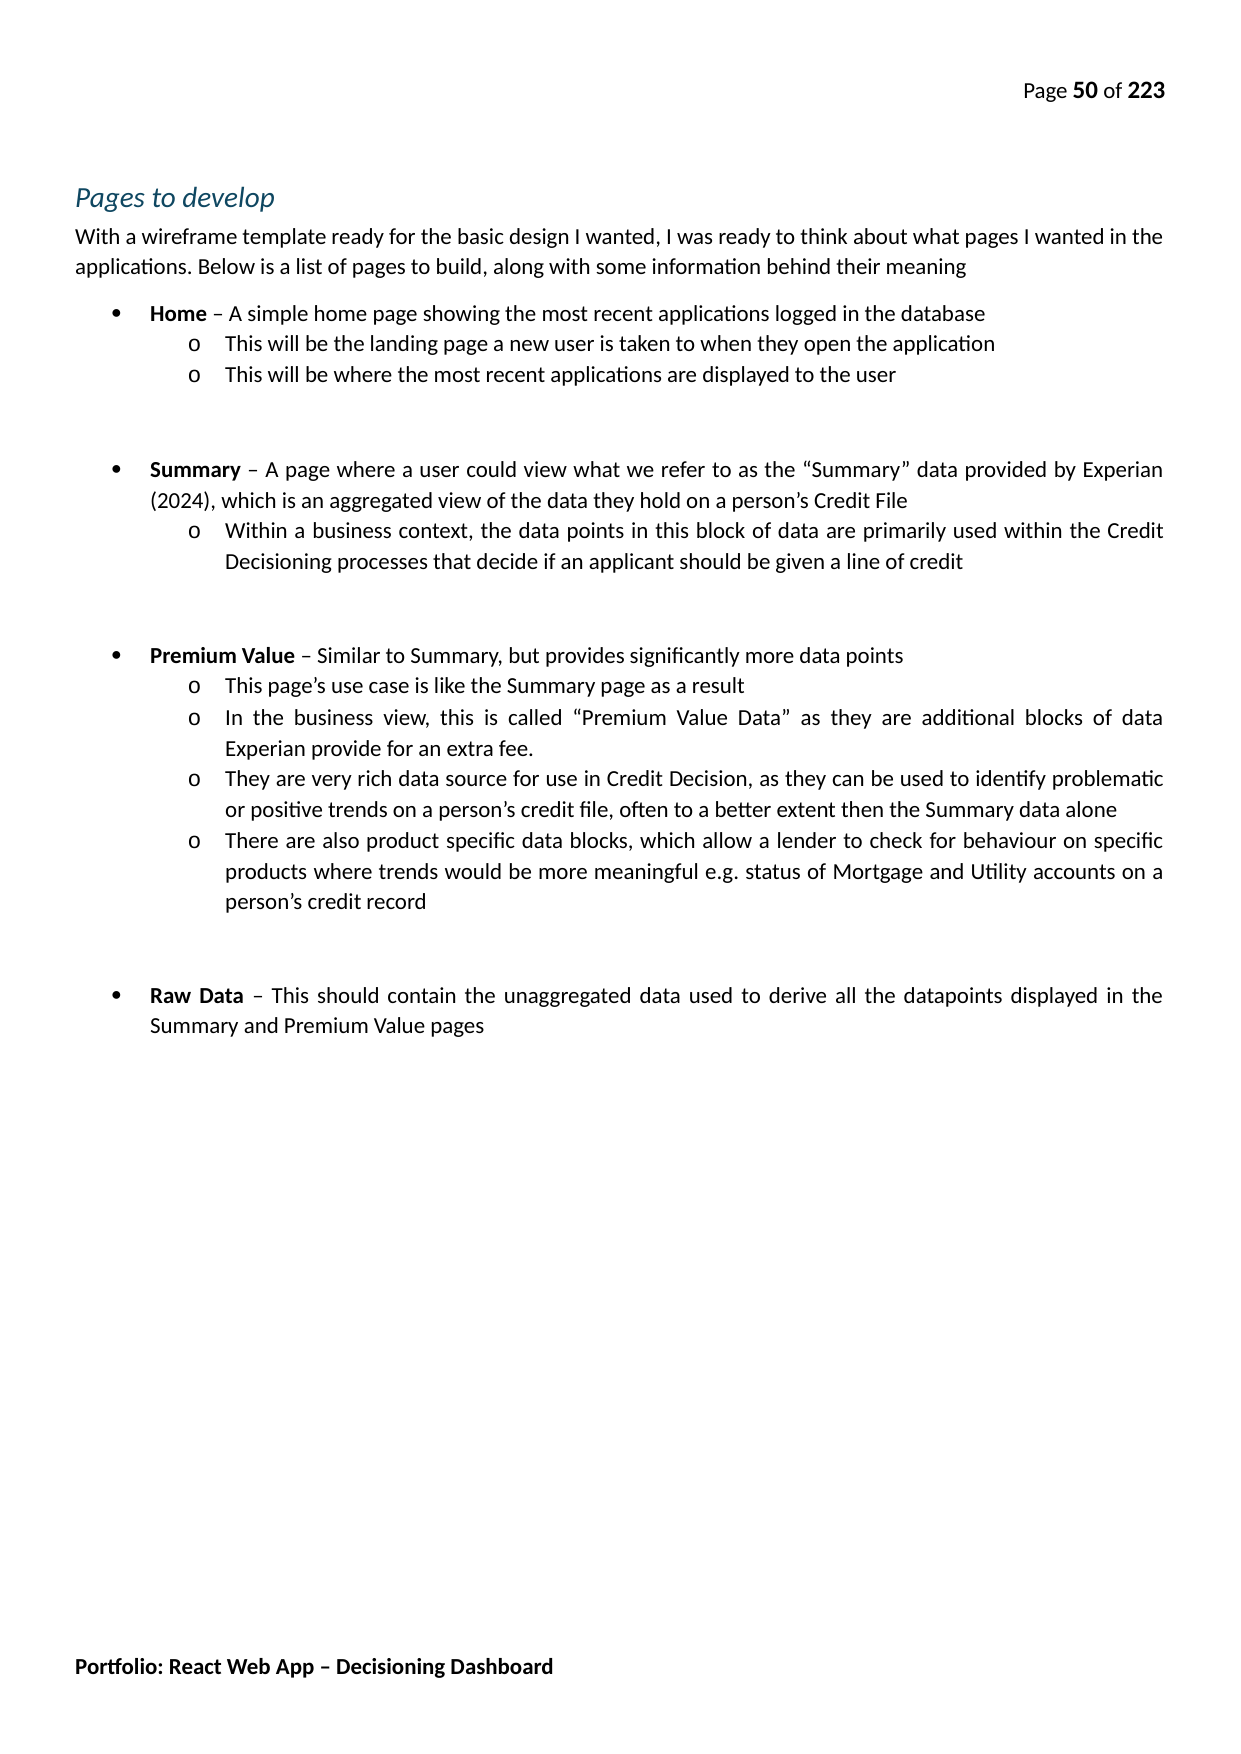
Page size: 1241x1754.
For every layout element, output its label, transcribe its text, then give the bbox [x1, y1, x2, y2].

list There are also product specific data blocks, which allow a lender to check for behaviour on specific products where trends would be more meaningful e.g. status of Mortgage and Utility accounts on a person’s credit record [187, 826, 1165, 915]
list This page’s use case is like the Summary page as a result [187, 671, 1165, 700]
list Raw Data – This should contain the unaggregated data used to derive all the datapoints displayed in the Summary and Premium Value pages [112, 981, 1165, 1039]
list This will be the landing page a new user is taken to when they open the application [187, 329, 1165, 358]
list They are very rich data source for use in Credit Decision, as they can be used to identify problematic or positive trends on a person’s credit file, often to a better extent then the Summary data alone [187, 764, 1165, 824]
text With a wireframe template ready for the basic design I wanted, I was ready to think about what pages I wanted in the applications. Below is a list of pages to build, along with some information behind their meaning [75, 222, 1165, 280]
list In the business view, this is called “Premium Value Data” as they are additional blocks of data Experian provide for an extra fee. [187, 703, 1165, 762]
list Home – A simple home page showing the most recent applications logged in the database [112, 299, 1165, 327]
list Within a business context, the data points in this block of data are primarily used within the Credit Decisioning processes that decide if an applicant should be given a line of credit [187, 516, 1165, 575]
list This will be where the most recent applications are displayed to the user [187, 361, 1165, 390]
list Summary – A page where a user could view what we refer to as the “Summary” data provided by Experian (2024), which is an aggregated view of the data they hold on a person’s Credit File [112, 456, 1165, 514]
list Premium Value – Similar to Summary, but provides significantly more data points [112, 641, 1165, 669]
subtitle Pages to develop [75, 179, 1165, 215]
